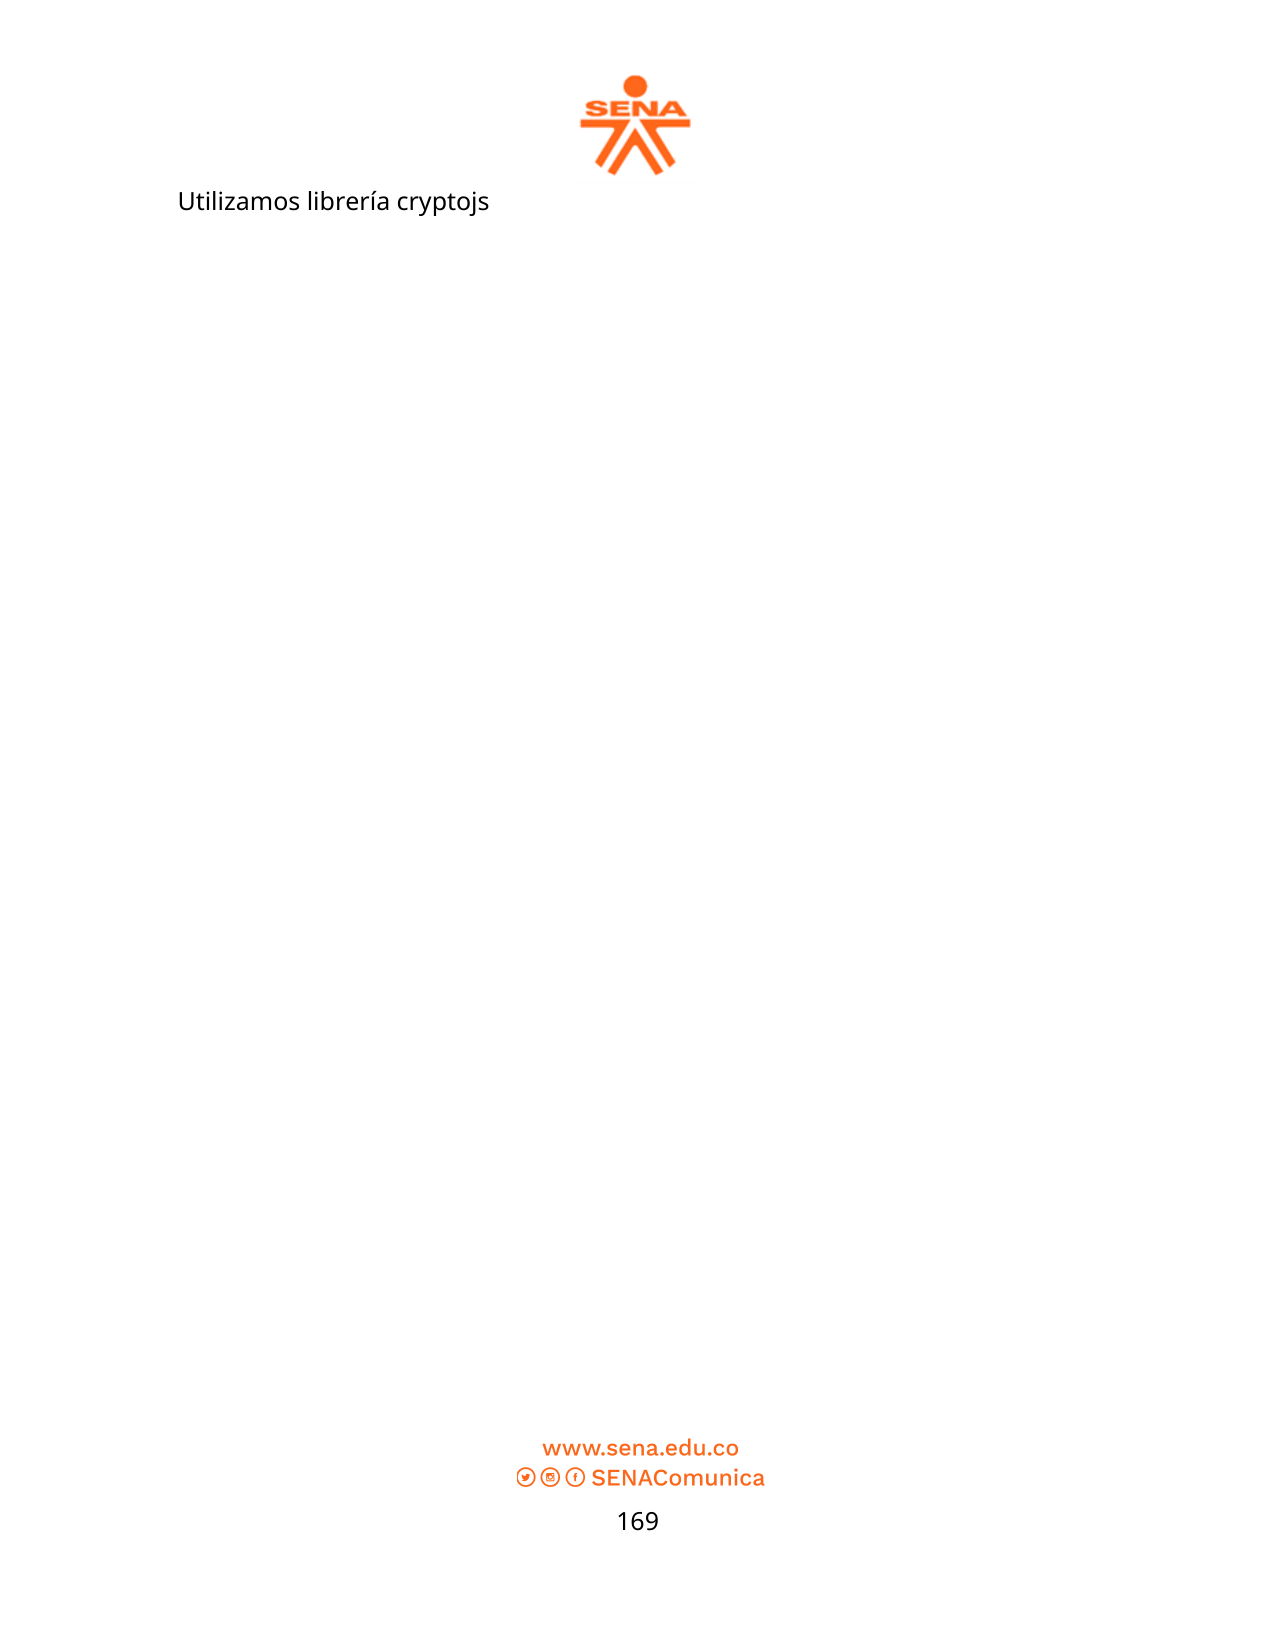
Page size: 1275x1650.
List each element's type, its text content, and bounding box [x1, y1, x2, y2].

picture [517, 1436, 765, 1487]
picture [573, 73, 702, 184]
text Utilizamos librería cryptojs [177, 183, 1098, 218]
